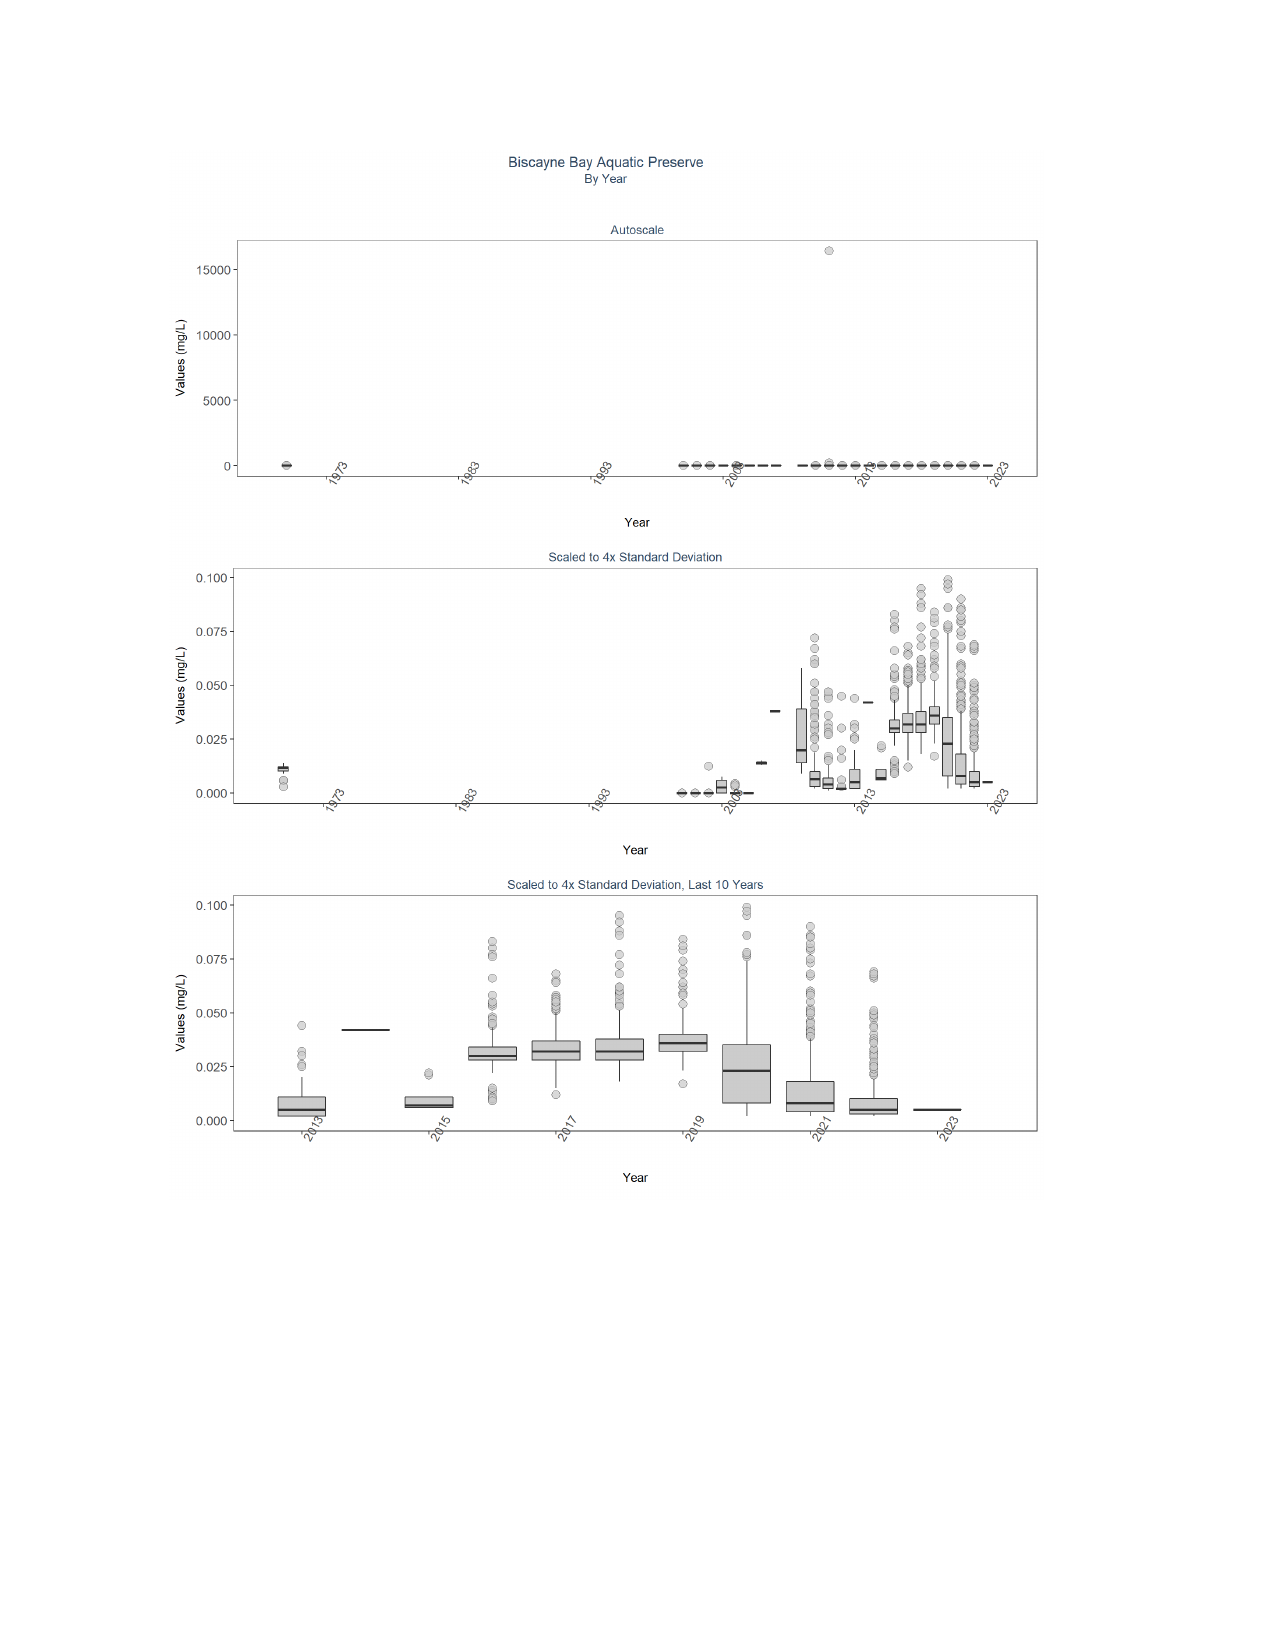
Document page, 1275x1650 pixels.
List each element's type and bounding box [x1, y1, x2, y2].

picture [168, 150, 1044, 1200]
